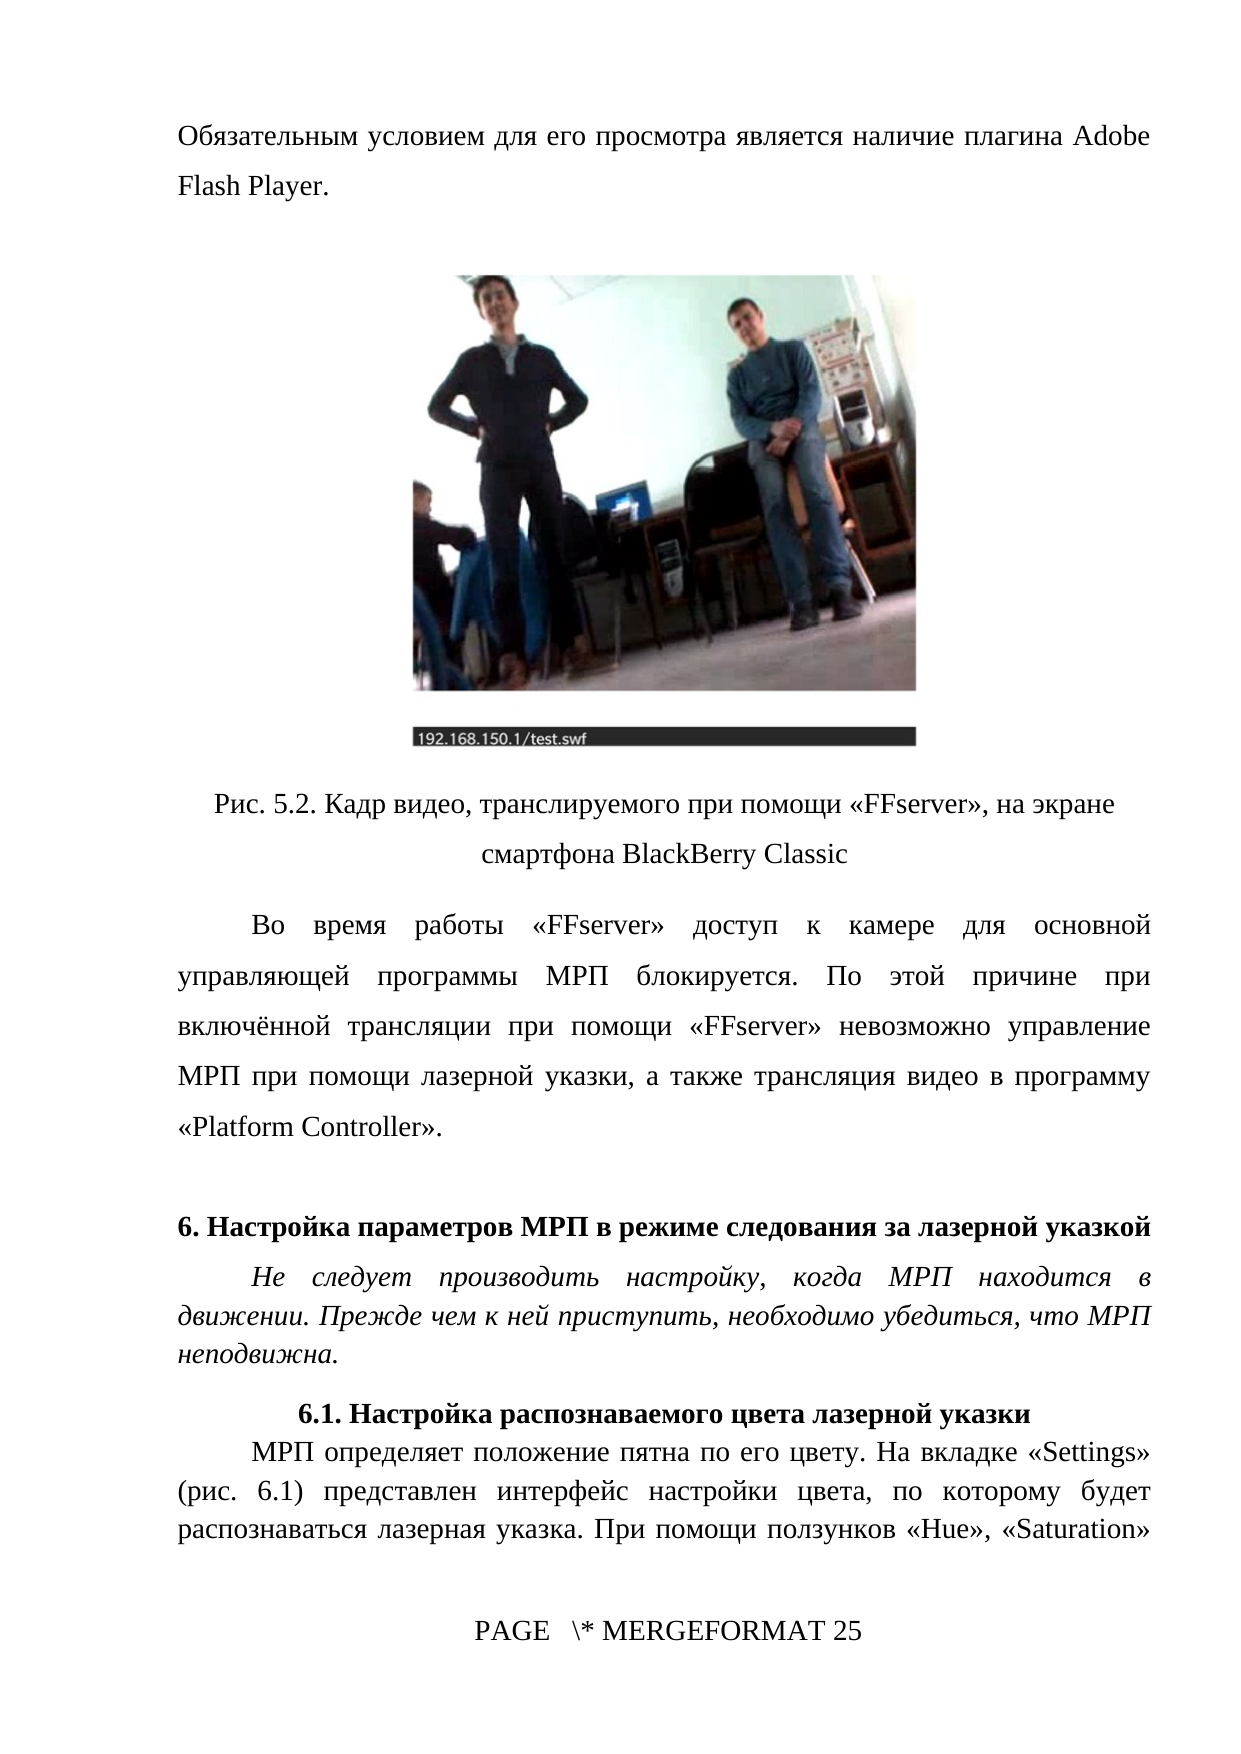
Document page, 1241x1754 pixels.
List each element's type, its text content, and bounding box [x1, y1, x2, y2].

text Во время работы «FFserver» доступ к камере для основной управляющей программы МРП блокируется. По этой причине при включённой трансляции при помощи «FFserver» невозможно управление МРП при помощи лазерной указки, а также трансляция видео в программу «Platform Controller». [177, 907, 1152, 1142]
text Не следует производить настройку, когда МРП находится в движении. Прежде чем к ней приступить, необходимо убедиться, что МРП неподвижна. [177, 1259, 1152, 1370]
text Рис. 5.2. Кадр видео, транслируемого при помощи «FFserver», на экране смартфона BlackBerry Classic [177, 786, 1152, 870]
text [177, 1434, 1152, 1545]
picture [410, 239, 919, 749]
text Обязательным условием для его просмотра является наличие плагина Adobe Flash Player. [177, 118, 1152, 202]
subtitle 6. Настройка параметров МРП в режиме следования за лазерной указкой [177, 1209, 1152, 1243]
subtitle 6.1. Настройка распознаваемого цвета лазерной указки [177, 1396, 1152, 1429]
